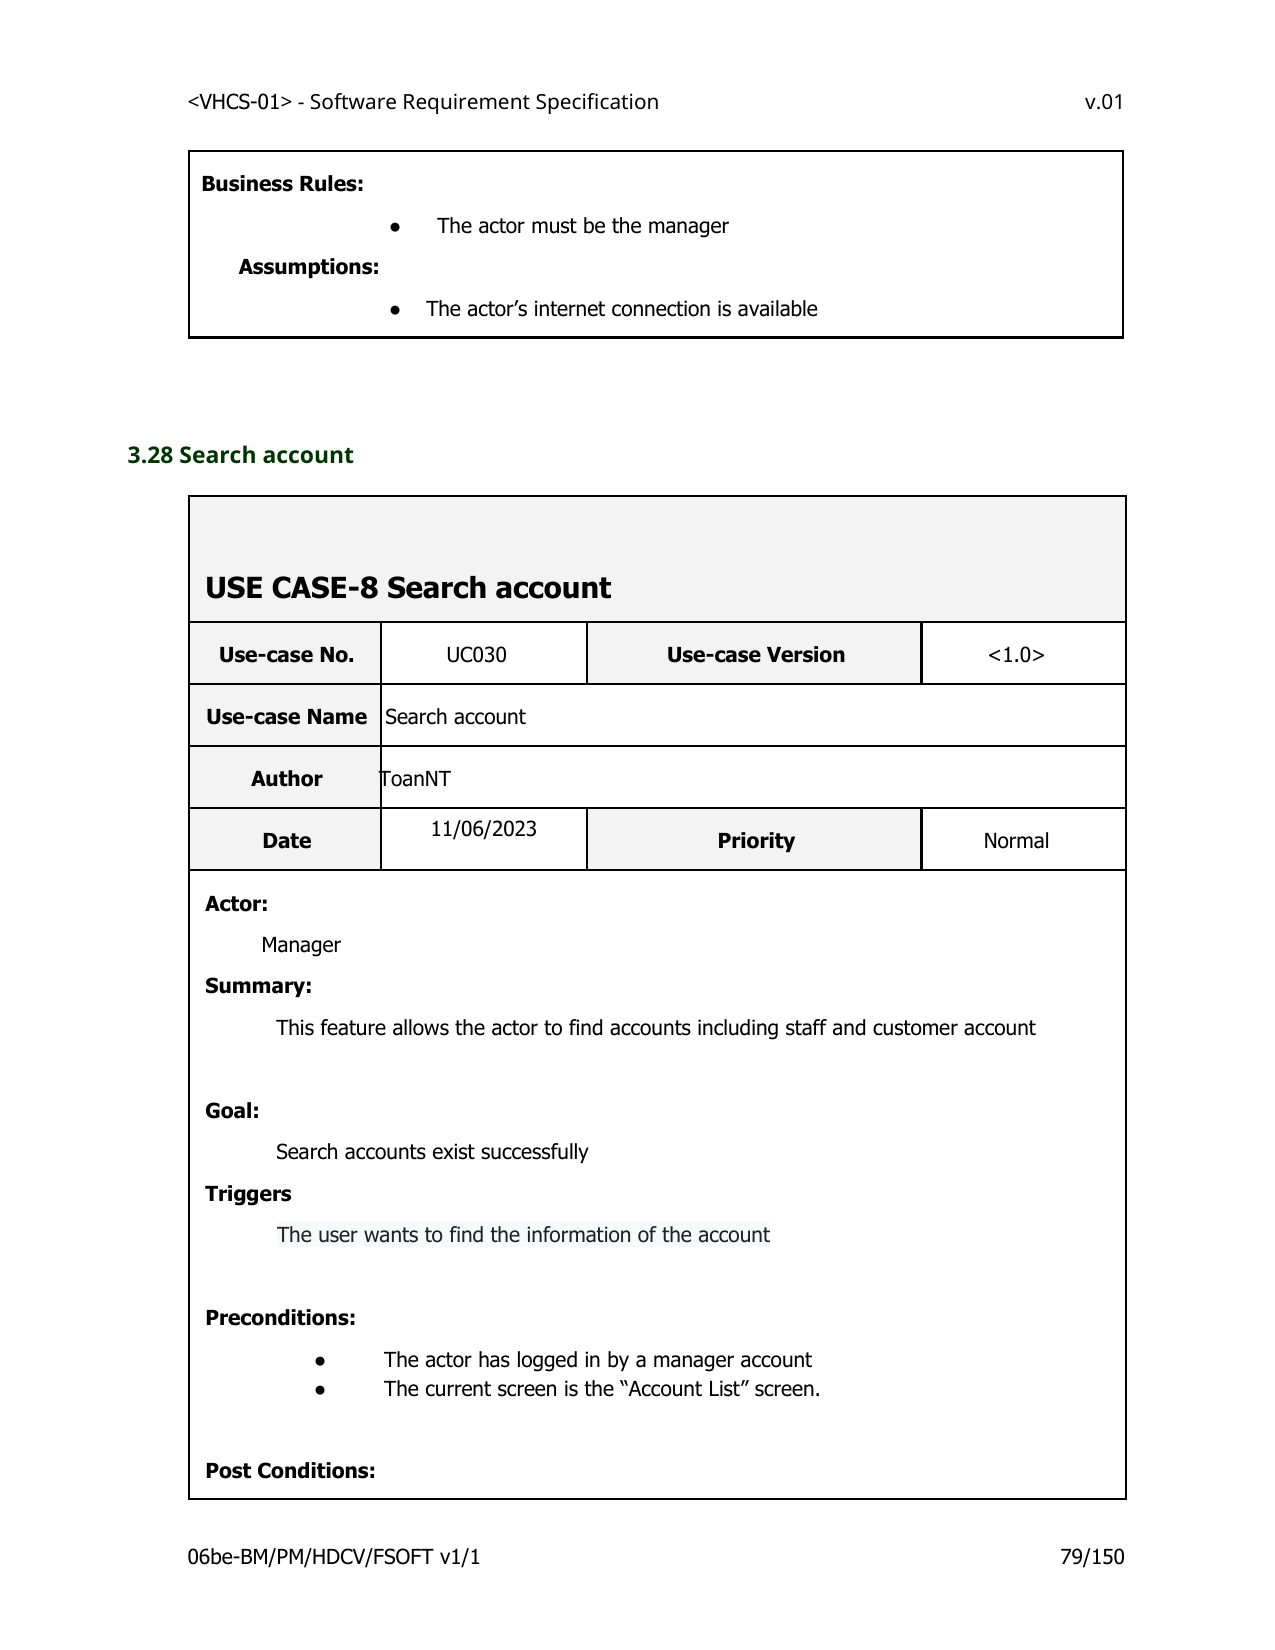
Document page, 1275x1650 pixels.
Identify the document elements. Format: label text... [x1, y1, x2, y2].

table_cell Author [190, 747, 380, 807]
table_cell Date [190, 809, 380, 869]
table_cell Use-case Name [190, 685, 380, 745]
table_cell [190, 871, 1125, 1498]
table_cell ToanNT [382, 747, 1125, 807]
table_cell Priority [588, 809, 920, 869]
table_header USE CASE-8 Search account [190, 497, 1125, 621]
table_cell UC030 [382, 623, 586, 683]
table_cell Use-case Version [588, 623, 920, 683]
table_cell 11/06/2023 [382, 809, 586, 869]
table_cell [190, 152, 1122, 336]
table_cell Use-case No. [190, 623, 380, 683]
table_cell Search account [382, 685, 1125, 745]
table_cell <1.0> [923, 623, 1125, 683]
subtitle 3.28 Search account [127, 439, 1125, 470]
table_cell Normal [923, 809, 1125, 869]
